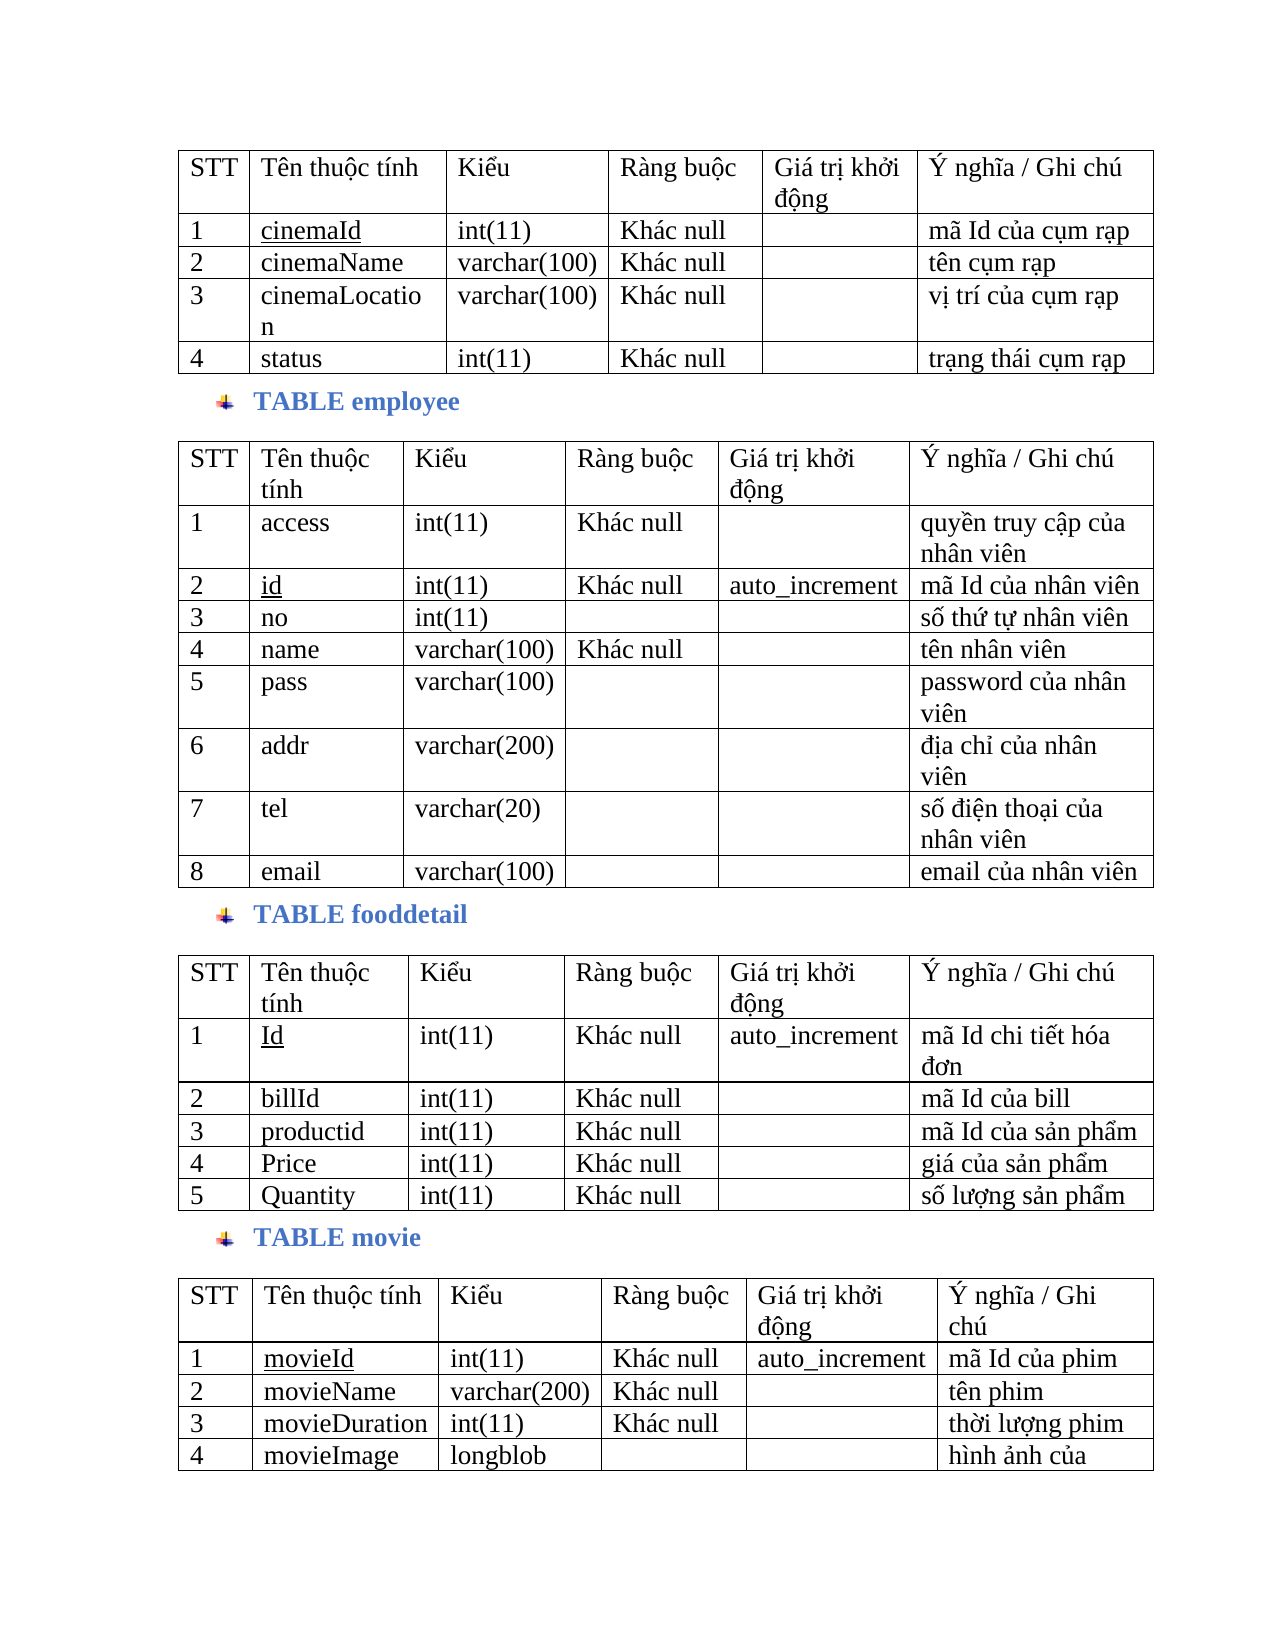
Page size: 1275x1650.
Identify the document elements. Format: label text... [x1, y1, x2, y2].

table_cell 6 [179, 729, 249, 791]
table_cell Khác null [609, 214, 762, 246]
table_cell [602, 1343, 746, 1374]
table_cell [763, 342, 917, 373]
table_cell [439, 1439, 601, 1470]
table_cell auto_increment [719, 1019, 909, 1081]
table_cell varchar(100) [404, 666, 565, 728]
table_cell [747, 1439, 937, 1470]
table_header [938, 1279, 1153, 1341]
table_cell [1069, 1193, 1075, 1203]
table_header Ý nghĩa / Ghi chú [910, 956, 1153, 1018]
table_cell Khác null [566, 569, 718, 600]
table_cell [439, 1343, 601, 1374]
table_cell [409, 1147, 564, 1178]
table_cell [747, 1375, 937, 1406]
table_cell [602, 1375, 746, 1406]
table_cell Khác null [565, 1019, 718, 1081]
table_cell Khác null [609, 342, 762, 373]
table_cell auto_increment [719, 569, 909, 600]
table_cell billId [250, 1083, 408, 1113]
table_cell varchar(200) [404, 729, 565, 791]
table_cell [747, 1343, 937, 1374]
table_cell Khác null [566, 506, 718, 568]
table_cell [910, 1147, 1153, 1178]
table_cell 2 [179, 247, 249, 278]
table_cell cinemaId [250, 214, 446, 246]
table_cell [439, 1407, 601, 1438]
picture [216, 1230, 234, 1247]
table_cell [719, 601, 909, 632]
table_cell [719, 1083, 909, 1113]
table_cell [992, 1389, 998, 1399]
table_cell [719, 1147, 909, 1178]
table_cell int(11) [404, 569, 565, 600]
table_cell pass [250, 666, 403, 728]
table_cell varchar(100) [404, 856, 565, 887]
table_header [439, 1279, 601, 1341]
table_cell Khác null [566, 633, 718, 664]
table_header Kiểu [447, 151, 608, 213]
table_cell tel [250, 792, 403, 854]
table_cell mã Id của nhân viên [910, 569, 1153, 600]
table_header Giá trị khởi động [763, 151, 917, 213]
table_cell Khác null [609, 279, 762, 341]
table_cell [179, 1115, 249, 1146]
table_cell 1 [179, 214, 249, 246]
table_cell 4 [179, 633, 249, 664]
table_header Tên thuộc tính [250, 442, 403, 504]
table_cell [763, 247, 917, 278]
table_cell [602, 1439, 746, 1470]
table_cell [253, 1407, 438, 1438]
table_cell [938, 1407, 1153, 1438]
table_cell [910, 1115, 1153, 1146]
table_cell int(11) [404, 601, 565, 632]
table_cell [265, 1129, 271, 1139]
table_cell access [250, 506, 403, 568]
table_cell 2 [179, 1083, 249, 1113]
table_header Ý nghĩa / Ghi chú [910, 442, 1153, 504]
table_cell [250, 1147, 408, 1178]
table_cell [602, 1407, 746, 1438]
list TABLE movie [216, 1222, 1106, 1253]
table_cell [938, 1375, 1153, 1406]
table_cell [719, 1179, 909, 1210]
table_cell vị trí của cụm rạp [918, 279, 1153, 341]
table_header STT [179, 442, 249, 504]
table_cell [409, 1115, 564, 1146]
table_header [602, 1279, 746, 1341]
table_cell [719, 729, 909, 791]
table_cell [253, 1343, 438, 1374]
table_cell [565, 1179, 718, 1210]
table_cell no [250, 601, 403, 632]
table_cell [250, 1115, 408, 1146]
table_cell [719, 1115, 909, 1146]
table_cell int(11) [447, 214, 608, 246]
table_cell tên cụm rạp [918, 247, 1153, 278]
table_cell cinemaLocation [250, 279, 446, 341]
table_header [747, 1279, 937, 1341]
table_cell [566, 792, 718, 854]
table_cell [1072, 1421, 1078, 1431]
table_header Tên thuộc tính [250, 151, 446, 213]
table_cell email của nhân viên [910, 856, 1153, 887]
table_header Ràng buộc [565, 956, 718, 1018]
table_cell 8 [179, 856, 249, 887]
table_header STT [179, 151, 249, 213]
table_cell 3 [179, 601, 249, 632]
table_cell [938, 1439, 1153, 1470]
table_cell mã Id của cụm rạp [918, 214, 1153, 246]
table_cell cinemaName [250, 247, 446, 278]
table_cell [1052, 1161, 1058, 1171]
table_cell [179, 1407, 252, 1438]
table_cell int(11) [409, 1019, 564, 1081]
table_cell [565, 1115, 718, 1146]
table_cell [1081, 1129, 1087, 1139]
table_cell int(11) [404, 506, 565, 568]
table_cell [719, 792, 909, 854]
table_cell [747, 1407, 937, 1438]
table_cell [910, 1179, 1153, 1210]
table_cell [566, 729, 718, 791]
table_cell addr [250, 729, 403, 791]
table_cell Khác null [609, 247, 762, 278]
table_cell 4 [179, 342, 249, 373]
table_header Kiểu [404, 442, 565, 504]
table_cell varchar(100) [447, 279, 608, 341]
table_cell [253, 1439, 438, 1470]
list TABLE employee [216, 385, 1106, 416]
table_cell id [250, 569, 403, 600]
table_cell số thứ tự nhân viên [910, 601, 1153, 632]
table_cell tên nhân viên [910, 633, 1153, 664]
table_cell [719, 856, 909, 887]
table_cell varchar(20) [404, 792, 565, 854]
list TABLE fooddetail [216, 898, 1106, 929]
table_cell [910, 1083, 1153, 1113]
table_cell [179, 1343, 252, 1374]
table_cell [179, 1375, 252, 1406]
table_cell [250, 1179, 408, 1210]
table_cell quyền truy cập của nhân viên [910, 506, 1153, 568]
table_header Ràng buộc [566, 442, 718, 504]
table_cell status [250, 342, 446, 373]
table_cell [719, 506, 909, 568]
table_cell trạng thái cụm rạp [918, 342, 1153, 373]
table_cell [566, 856, 718, 887]
table_header STT [179, 956, 249, 1018]
table_cell password của nhân viên [910, 666, 1153, 728]
table_cell 1 [179, 1019, 249, 1081]
picture [216, 393, 234, 410]
table_cell [763, 279, 917, 341]
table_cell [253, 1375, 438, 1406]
table_cell địa chỉ của nhân viên [910, 729, 1153, 791]
table_header Kiểu [409, 956, 564, 1018]
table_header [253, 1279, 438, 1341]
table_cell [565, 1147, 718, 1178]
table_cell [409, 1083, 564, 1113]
table_cell 2 [179, 569, 249, 600]
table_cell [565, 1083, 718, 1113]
table_cell [763, 214, 917, 246]
table_cell số điện thoại của nhân viên [910, 792, 1153, 854]
table_header Giá trị khởi động [719, 442, 909, 504]
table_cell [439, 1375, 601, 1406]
table_cell 7 [179, 792, 249, 854]
table_header Ràng buộc [609, 151, 762, 213]
table_header Giá trị khởi động [719, 956, 909, 1018]
table_cell [566, 666, 718, 728]
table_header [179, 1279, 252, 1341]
table_cell 1 [179, 506, 249, 568]
table_cell [566, 601, 718, 632]
table_header Ý nghĩa / Ghi chú [918, 151, 1153, 213]
table_cell mã Id chi tiết hóa đơn [910, 1019, 1153, 1081]
table_cell [719, 633, 909, 664]
picture [216, 906, 234, 924]
table_cell int(11) [447, 342, 608, 373]
table_cell 3 [179, 279, 249, 341]
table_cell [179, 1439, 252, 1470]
table_cell email [250, 856, 403, 887]
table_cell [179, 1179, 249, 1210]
table_cell 5 [179, 666, 249, 728]
table_cell varchar(100) [404, 633, 565, 664]
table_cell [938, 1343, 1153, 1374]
table_cell varchar(100) [447, 247, 608, 278]
table_cell name [250, 633, 403, 664]
table_cell Id [250, 1019, 408, 1081]
table_header Tên thuộc tính [250, 956, 408, 1018]
table_cell [719, 666, 909, 728]
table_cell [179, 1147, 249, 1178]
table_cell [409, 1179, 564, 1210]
